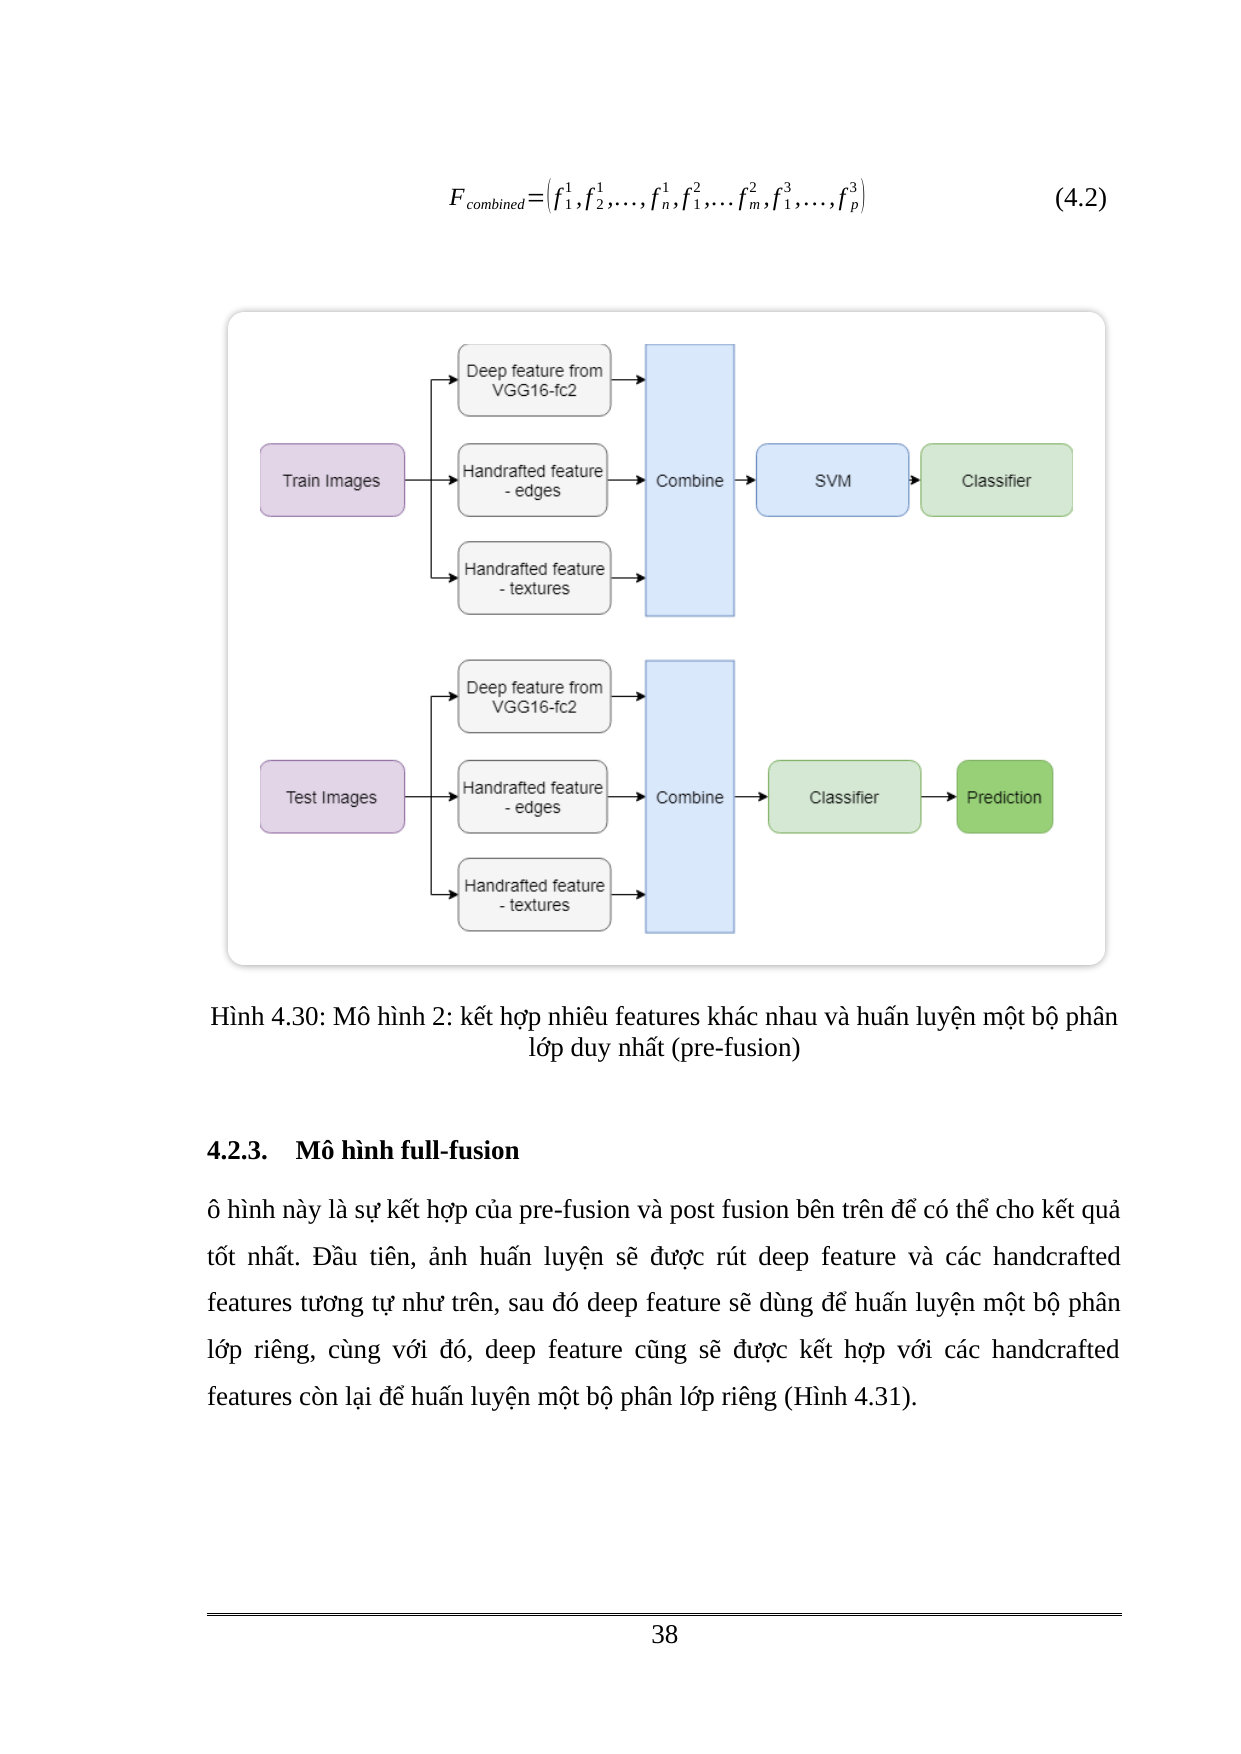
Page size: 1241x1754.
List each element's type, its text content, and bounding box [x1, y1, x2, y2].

text (4.2) [207, 177, 1122, 216]
subtitle Mô hình full-fusion [207, 1134, 1122, 1165]
text Hình 4.5: Mô hình 2: kết hợp nhiêu features khác nhau và huấn luyện một bộ phân lớp duy nhất (pre-fusion) [207, 1000, 1122, 1062]
picture [260, 344, 1073, 934]
